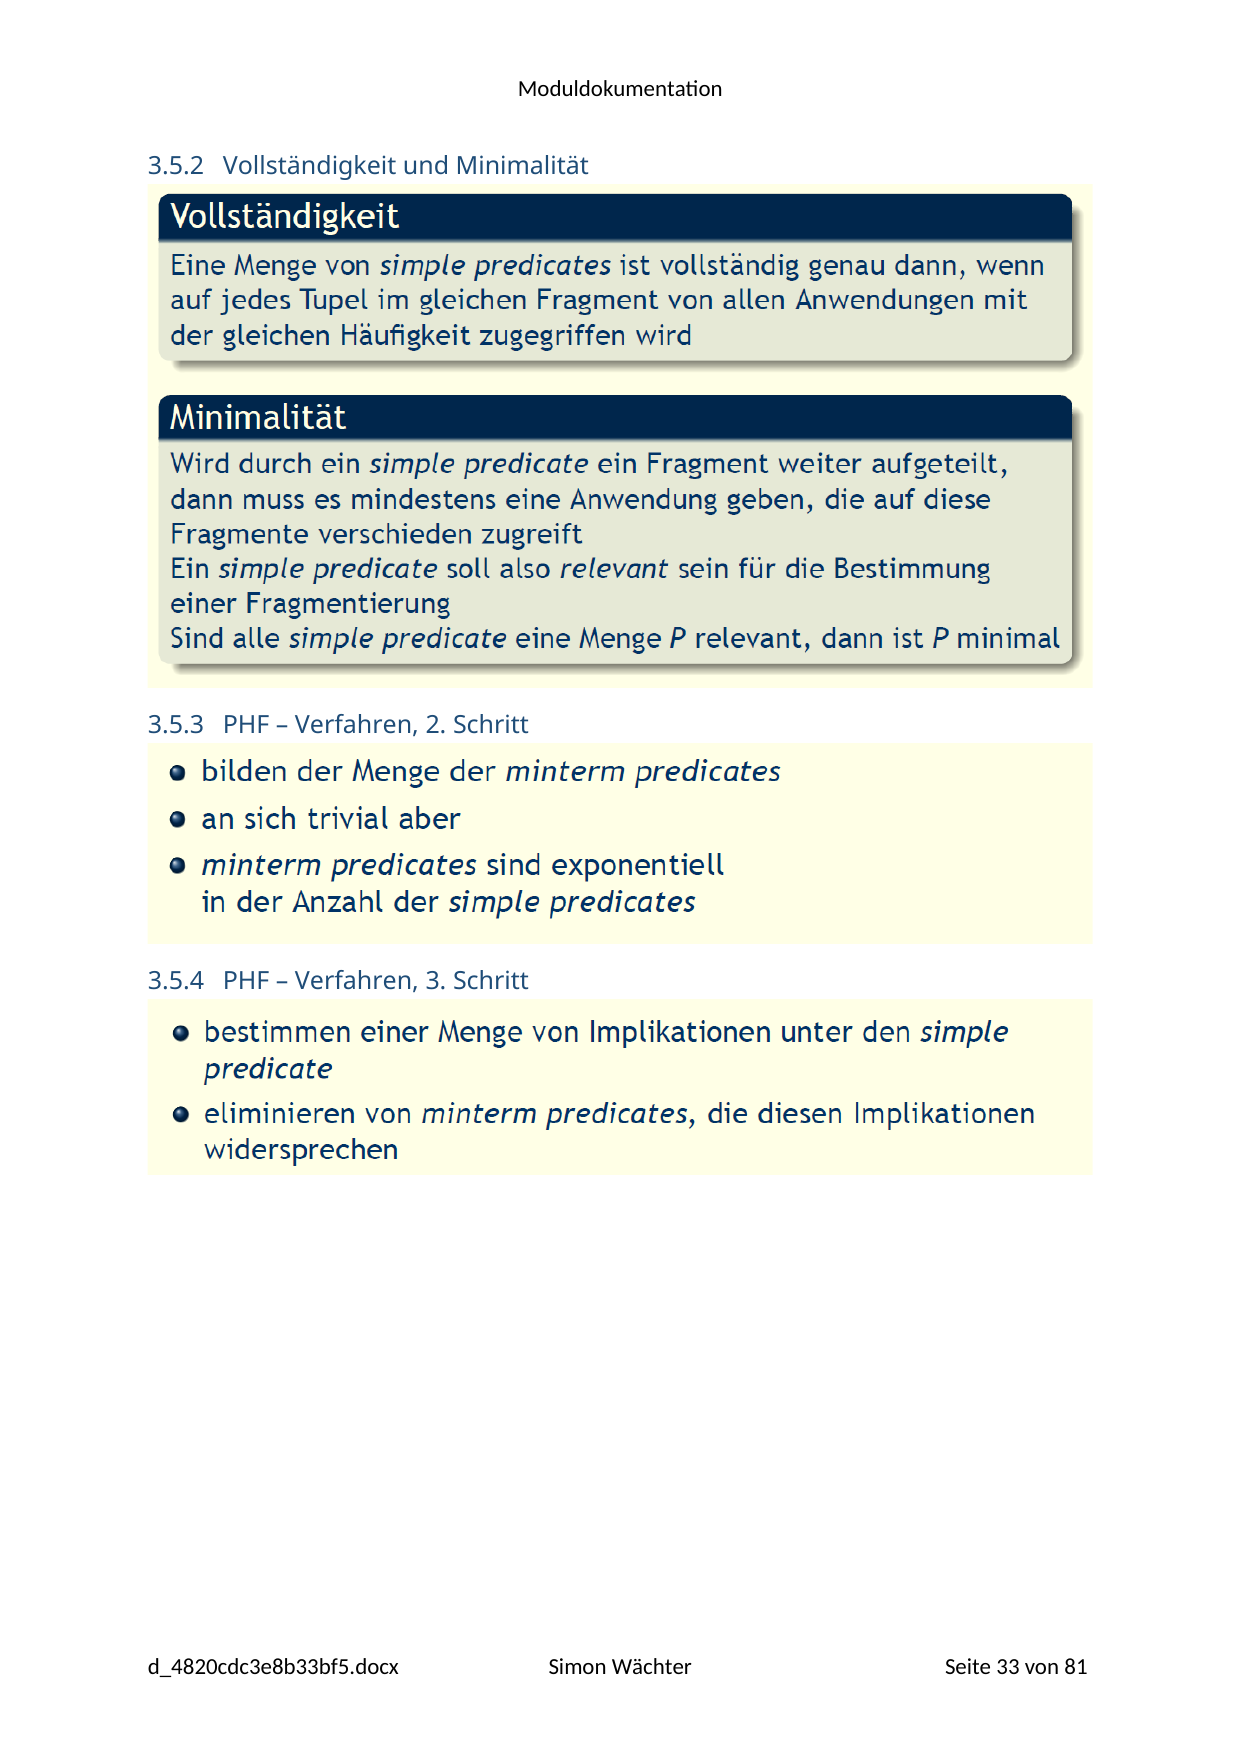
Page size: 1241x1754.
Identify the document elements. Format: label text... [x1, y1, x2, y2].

picture [147, 999, 1093, 1175]
subtitle PHF – Verfahren, 3. Schritt [148, 963, 1093, 997]
picture [147, 184, 1093, 688]
picture [147, 743, 1093, 944]
subtitle PHF – Verfahren, 2. Schritt [148, 706, 1093, 741]
subtitle Vollständigkeit und Minimalität [148, 148, 1093, 182]
